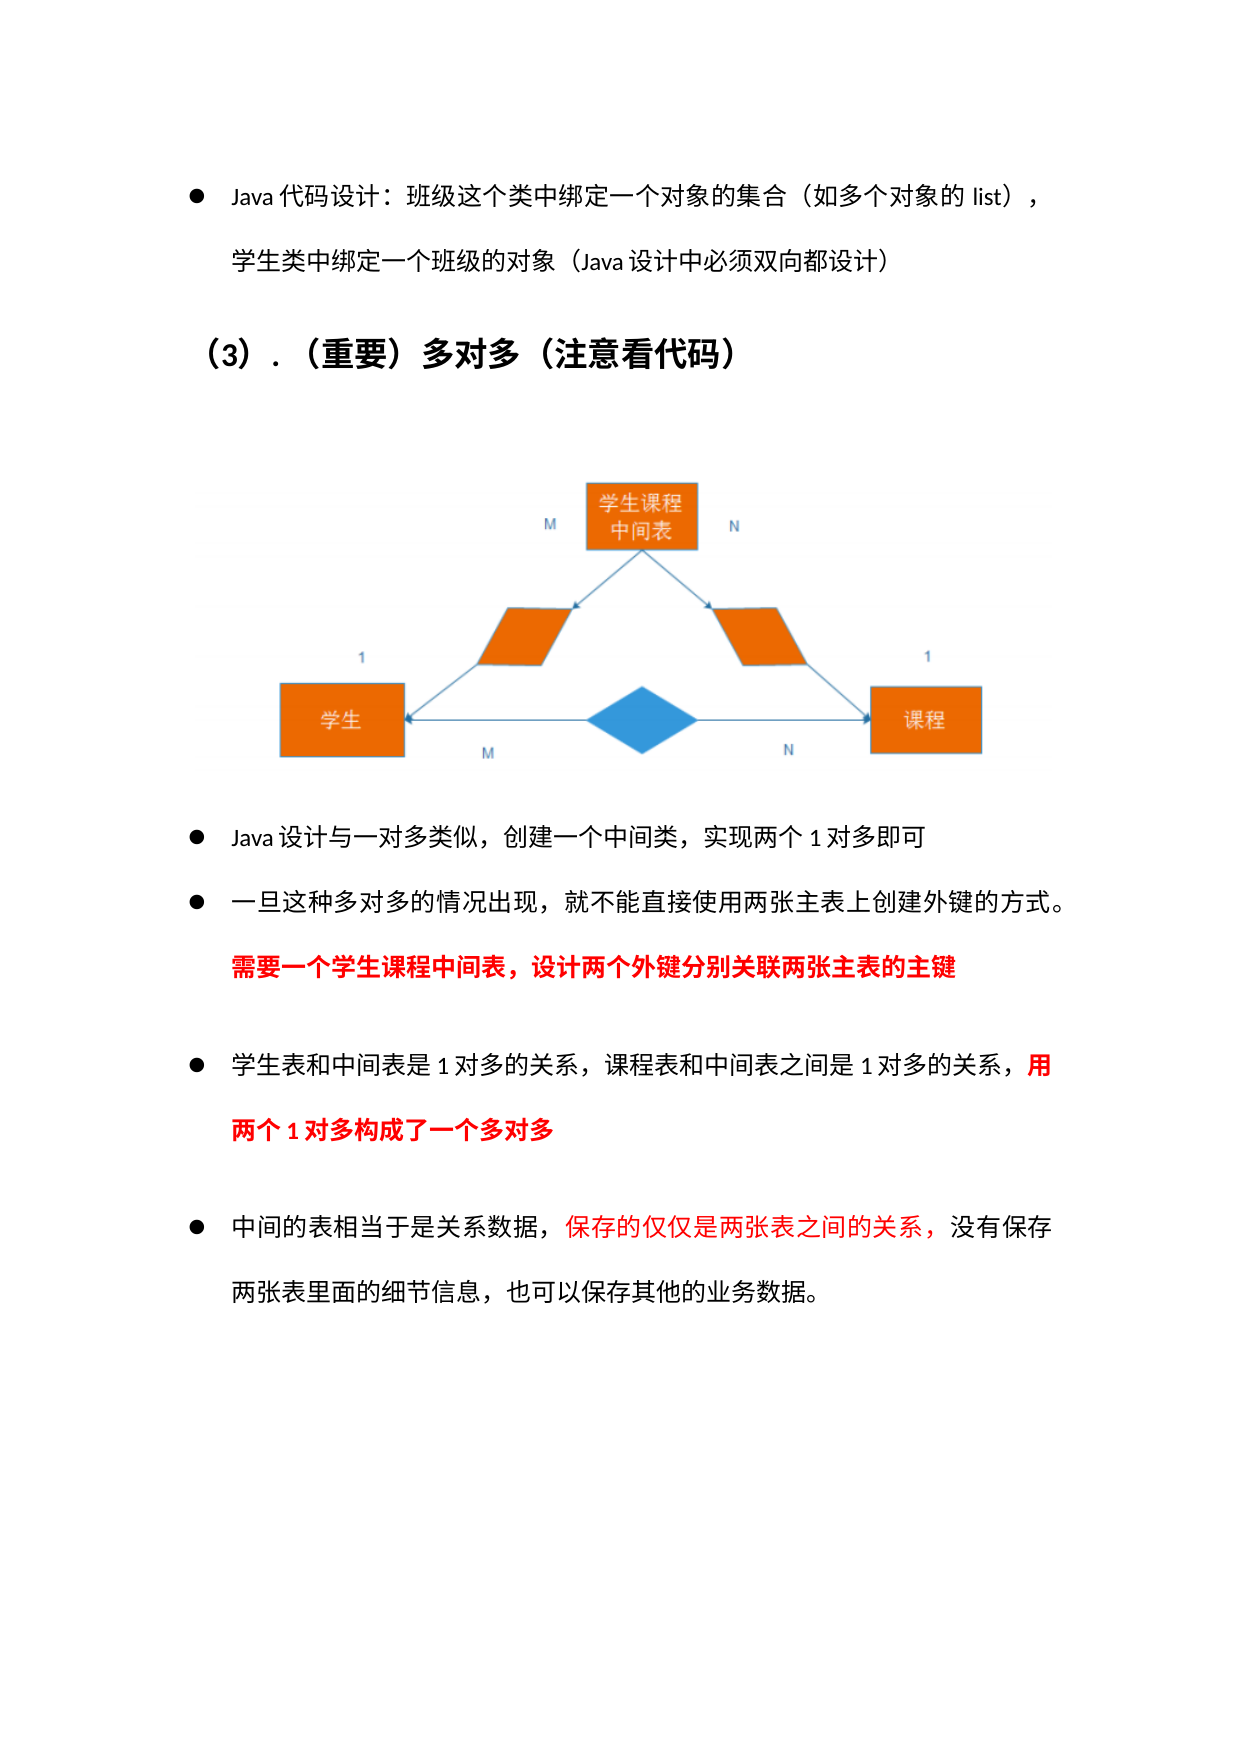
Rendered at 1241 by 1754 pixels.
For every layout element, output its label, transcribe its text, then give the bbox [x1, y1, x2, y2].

list Java代码设计：班级这个类中绑定一个对象的集合（如多个对象的list），学生类中绑定一个班级的对象（Java设计中必须双向都设计） [187, 162, 1053, 292]
list Java设计与一对多类似，创建一个中间类，实现两个1对多即可 [187, 803, 1053, 868]
list 学生表和中间表是1对多的关系，课程表和中间表之间是1对多的关系，用两个1对多构成了一个多对多 [187, 1031, 1053, 1161]
list 一旦这种多对多的情况出现，就不能直接使用两张主表上创建外键的方式。需要一个学生课程中间表，设计两个外键分别关联两张主表的主键 [187, 868, 1053, 998]
list 中间的表相当于是关系数据，保存的仅仅是两张表之间的关系，没有保存两张表里面的细节信息，也可以保存其他的业务数据。 [187, 1193, 1053, 1323]
subtitle （3）. （重要）多对多（注意看代码） [187, 319, 1053, 384]
picture [187, 445, 1053, 788]
